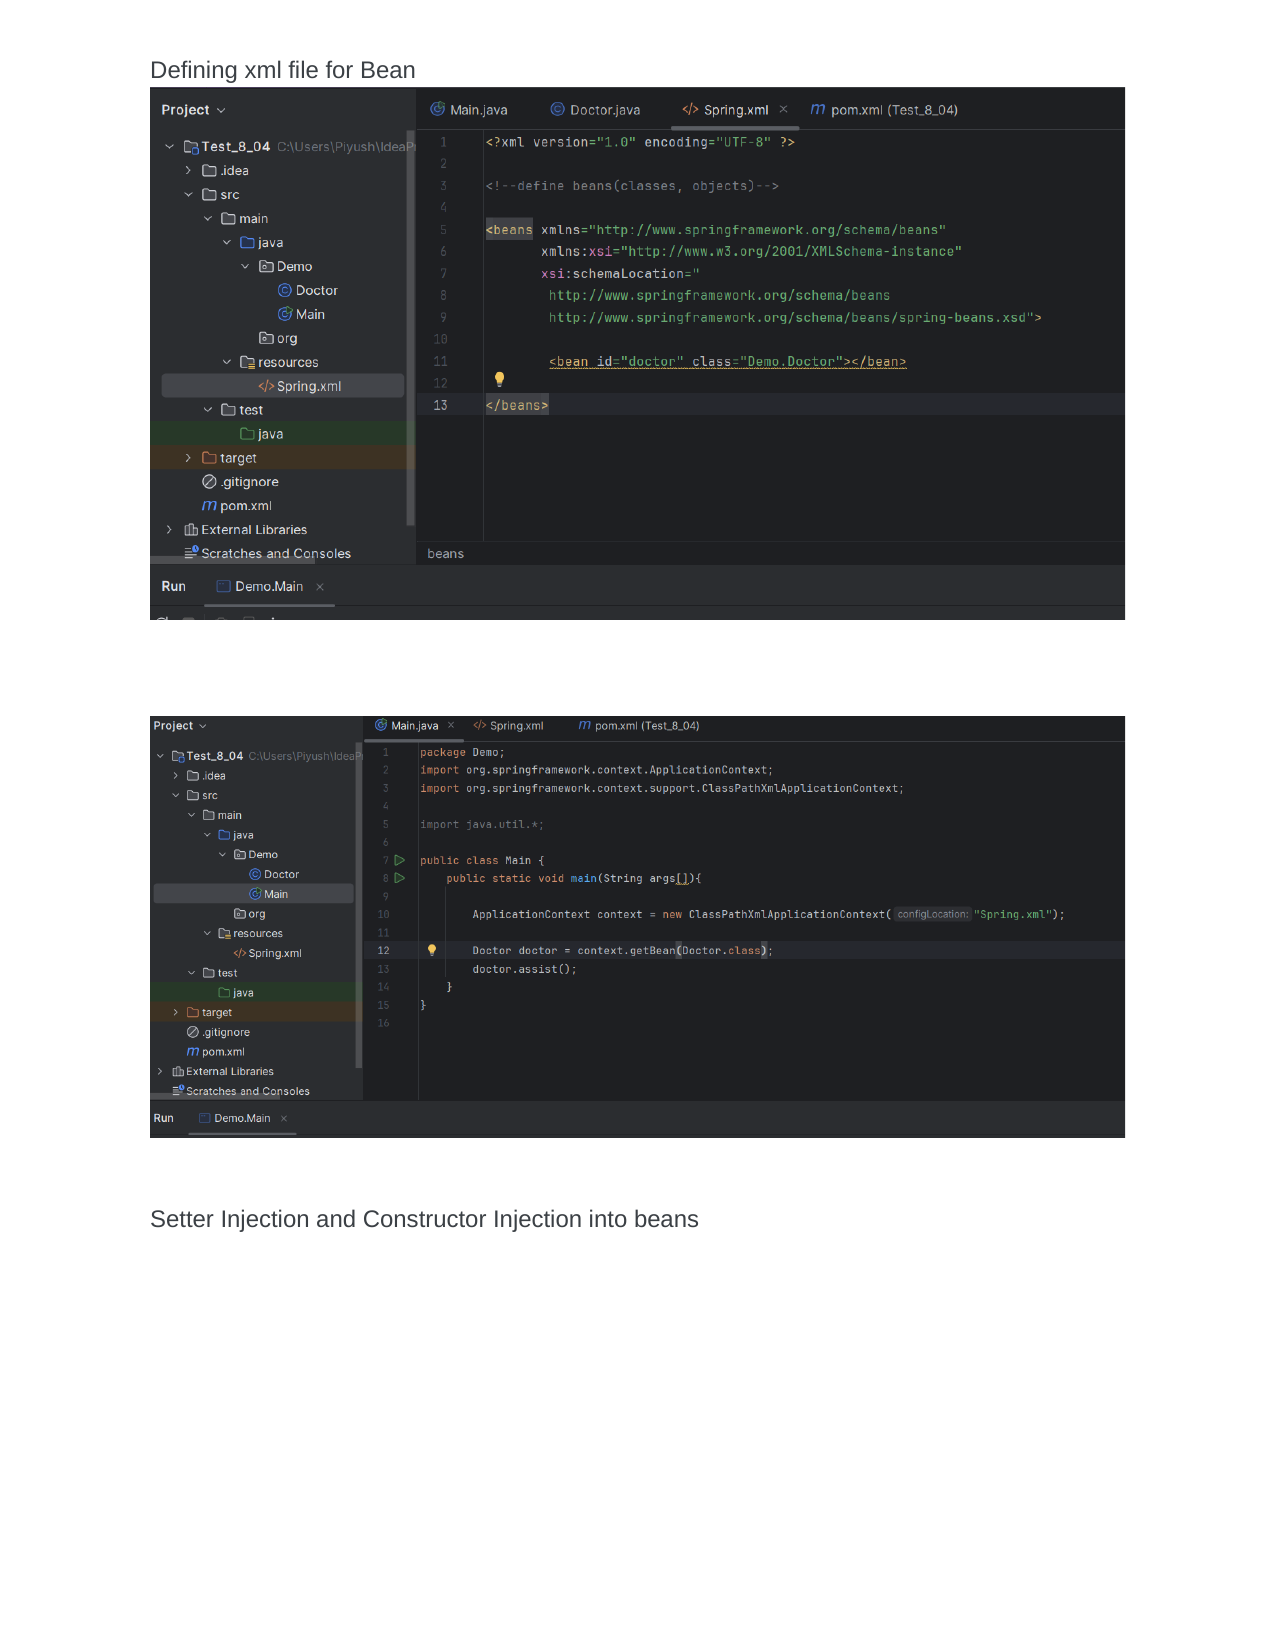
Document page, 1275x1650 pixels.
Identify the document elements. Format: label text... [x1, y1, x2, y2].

picture [150, 87, 1125, 620]
picture [150, 716, 1125, 1138]
text Setter Injection and Constructor Injection into beans [150, 1204, 1125, 1232]
text Defining xml file for Bean [150, 56, 1125, 84]
